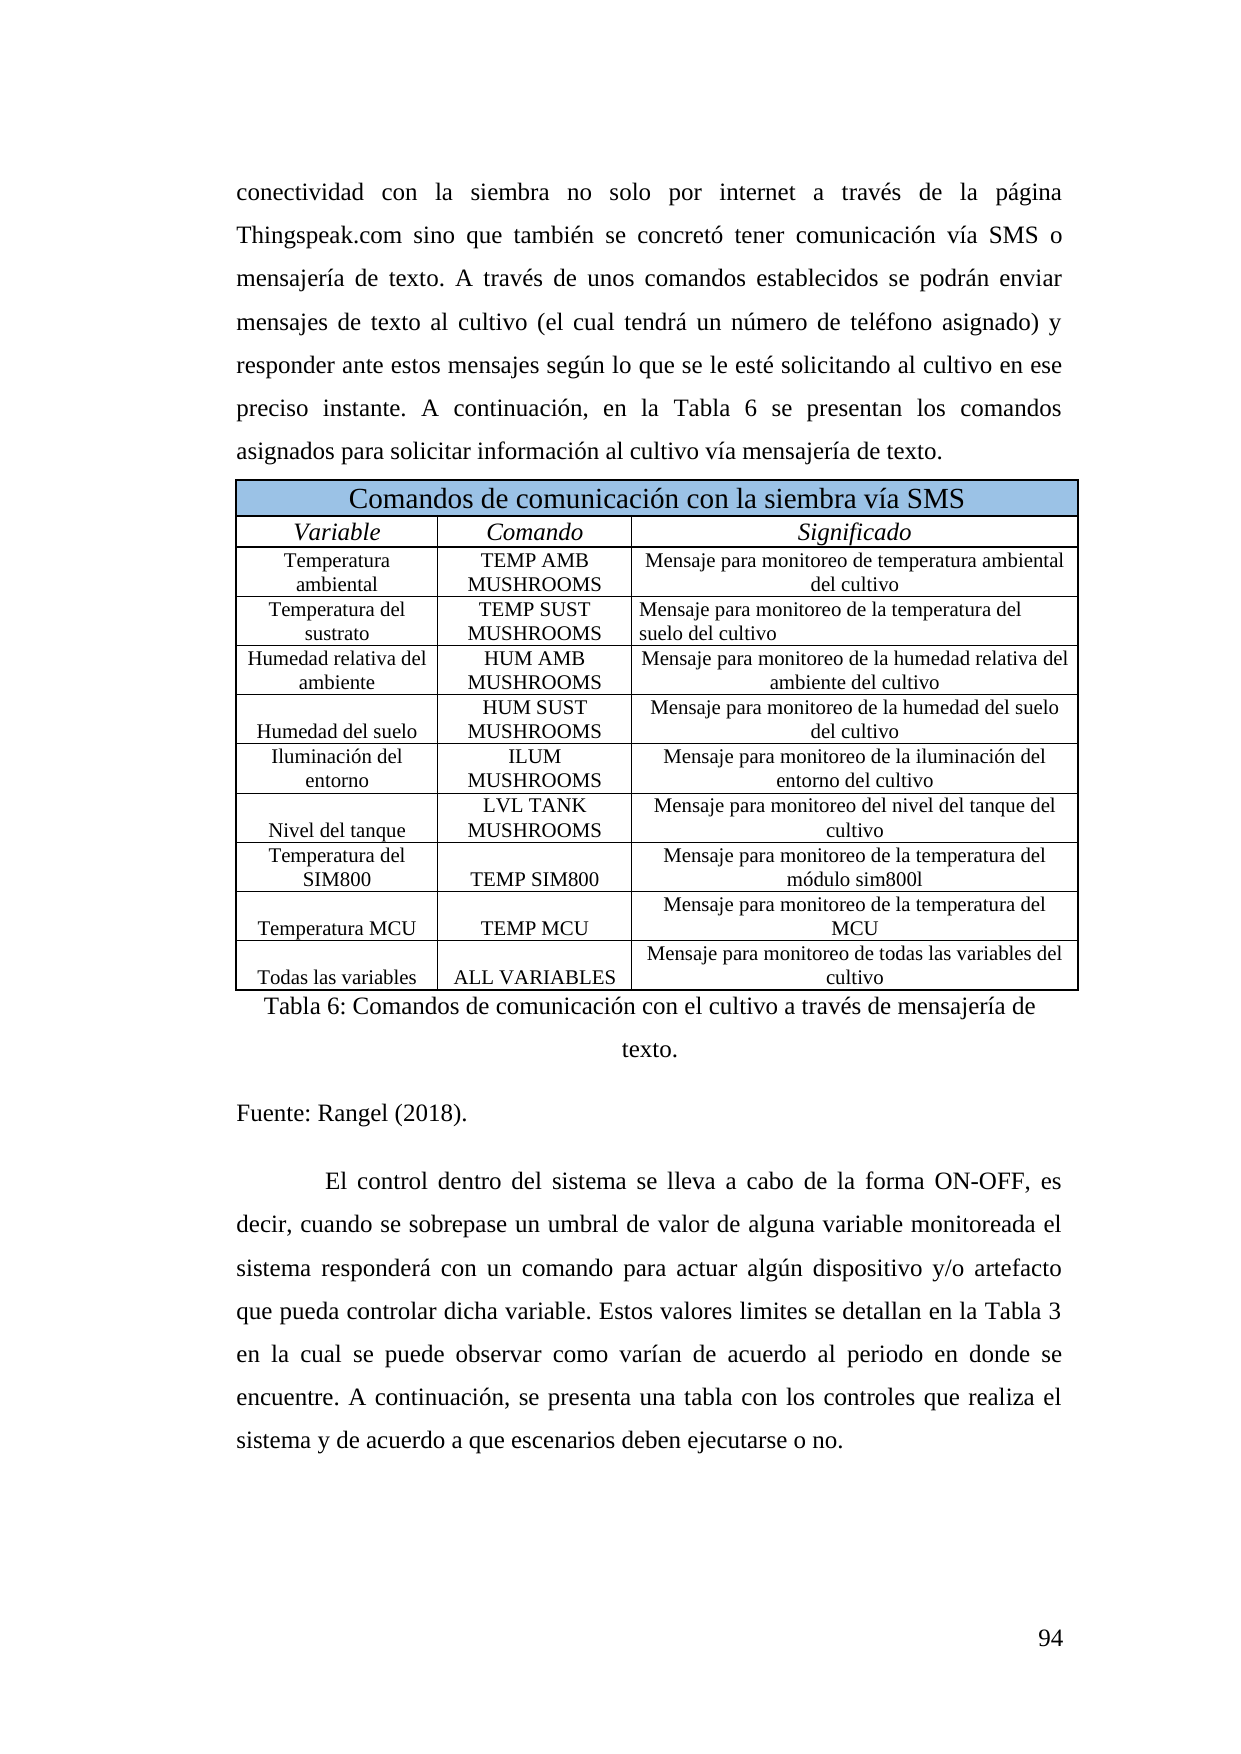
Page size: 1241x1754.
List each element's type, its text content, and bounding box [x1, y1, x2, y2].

text El control dentro del sistema se lleva a cabo de la forma ON-OFF, es decir, cuando se sobrepase un umbral de valor de alguna variable monitoreada el sistema responderá con un comando para actuar algún dispositivo y/o artefacto que pueda controlar dicha variable. Estos valores limites se detallan en la Tabla 3 en la cual se puede observar como varían de acuerdo al periodo en donde se encuentre. A continuación, se presenta una tabla con los controles que realiza el sistema y de acuerdo a que escenarios deben ejecutarse o no. [236, 1166, 1063, 1454]
table_cell LVL TANK MUSHROOMS [438, 794, 631, 842]
table_cell Mensaje para monitoreo de la temperatura del módulo sim800l [632, 843, 1077, 891]
text Fuente: Rangel (2018). [236, 1098, 1063, 1127]
table_cell Significado [632, 517, 1077, 546]
table_cell Temperatura MCU [237, 892, 437, 940]
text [236, 177, 1063, 465]
table_cell Mensaje para monitoreo de la humedad relativa del ambiente del cultivo [632, 646, 1077, 694]
table_cell Todas las variables [237, 941, 437, 989]
table_cell ILUM MUSHROOMS [438, 744, 631, 792]
table_cell TEMP MCU [438, 892, 631, 940]
table_cell ALL VARIABLES [438, 941, 631, 989]
table_cell Temperatura ambiental [237, 548, 437, 596]
table_cell HUM SUST MUSHROOMS [438, 695, 631, 743]
table_cell Temperatura del SIM800 [237, 843, 437, 891]
table_cell Mensaje para monitoreo de la temperatura del MCU [632, 892, 1077, 940]
table_cell Variable [237, 517, 437, 546]
text Tabla 6: Comandos de comunicación con el cultivo a través de mensajería de texto. [236, 991, 1063, 1063]
table_cell TEMP SIM800 [438, 843, 631, 891]
table_cell Temperatura del sustrato [237, 597, 437, 645]
table_cell Nivel del tanque [237, 794, 437, 842]
table_cell Mensaje para monitoreo de temperatura ambiental del cultivo [632, 548, 1077, 596]
table_cell Mensaje para monitoreo de la iluminación del entorno del cultivo [632, 744, 1077, 792]
table_header Comandos de comunicación con la siembra vía SMS [237, 481, 1077, 515]
table_cell Mensaje para monitoreo del nivel del tanque del cultivo [632, 794, 1077, 842]
table_cell Iluminación del entorno [237, 744, 437, 792]
table_cell TEMP SUST MUSHROOMS [438, 597, 631, 645]
table_cell Comando [438, 517, 631, 546]
table_cell HUM AMB MUSHROOMS [438, 646, 631, 694]
table_cell Mensaje para monitoreo de la humedad del suelo del cultivo [632, 695, 1077, 743]
table_cell Mensaje para monitoreo de todas las variables del cultivo [632, 941, 1077, 989]
table_cell Humedad del suelo [237, 695, 437, 743]
table_cell Humedad relativa del ambiente [237, 646, 437, 694]
table_cell TEMP AMB MUSHROOMS [438, 548, 631, 596]
table_cell Mensaje para monitoreo de la temperatura del suelo del cultivo [632, 597, 1077, 645]
